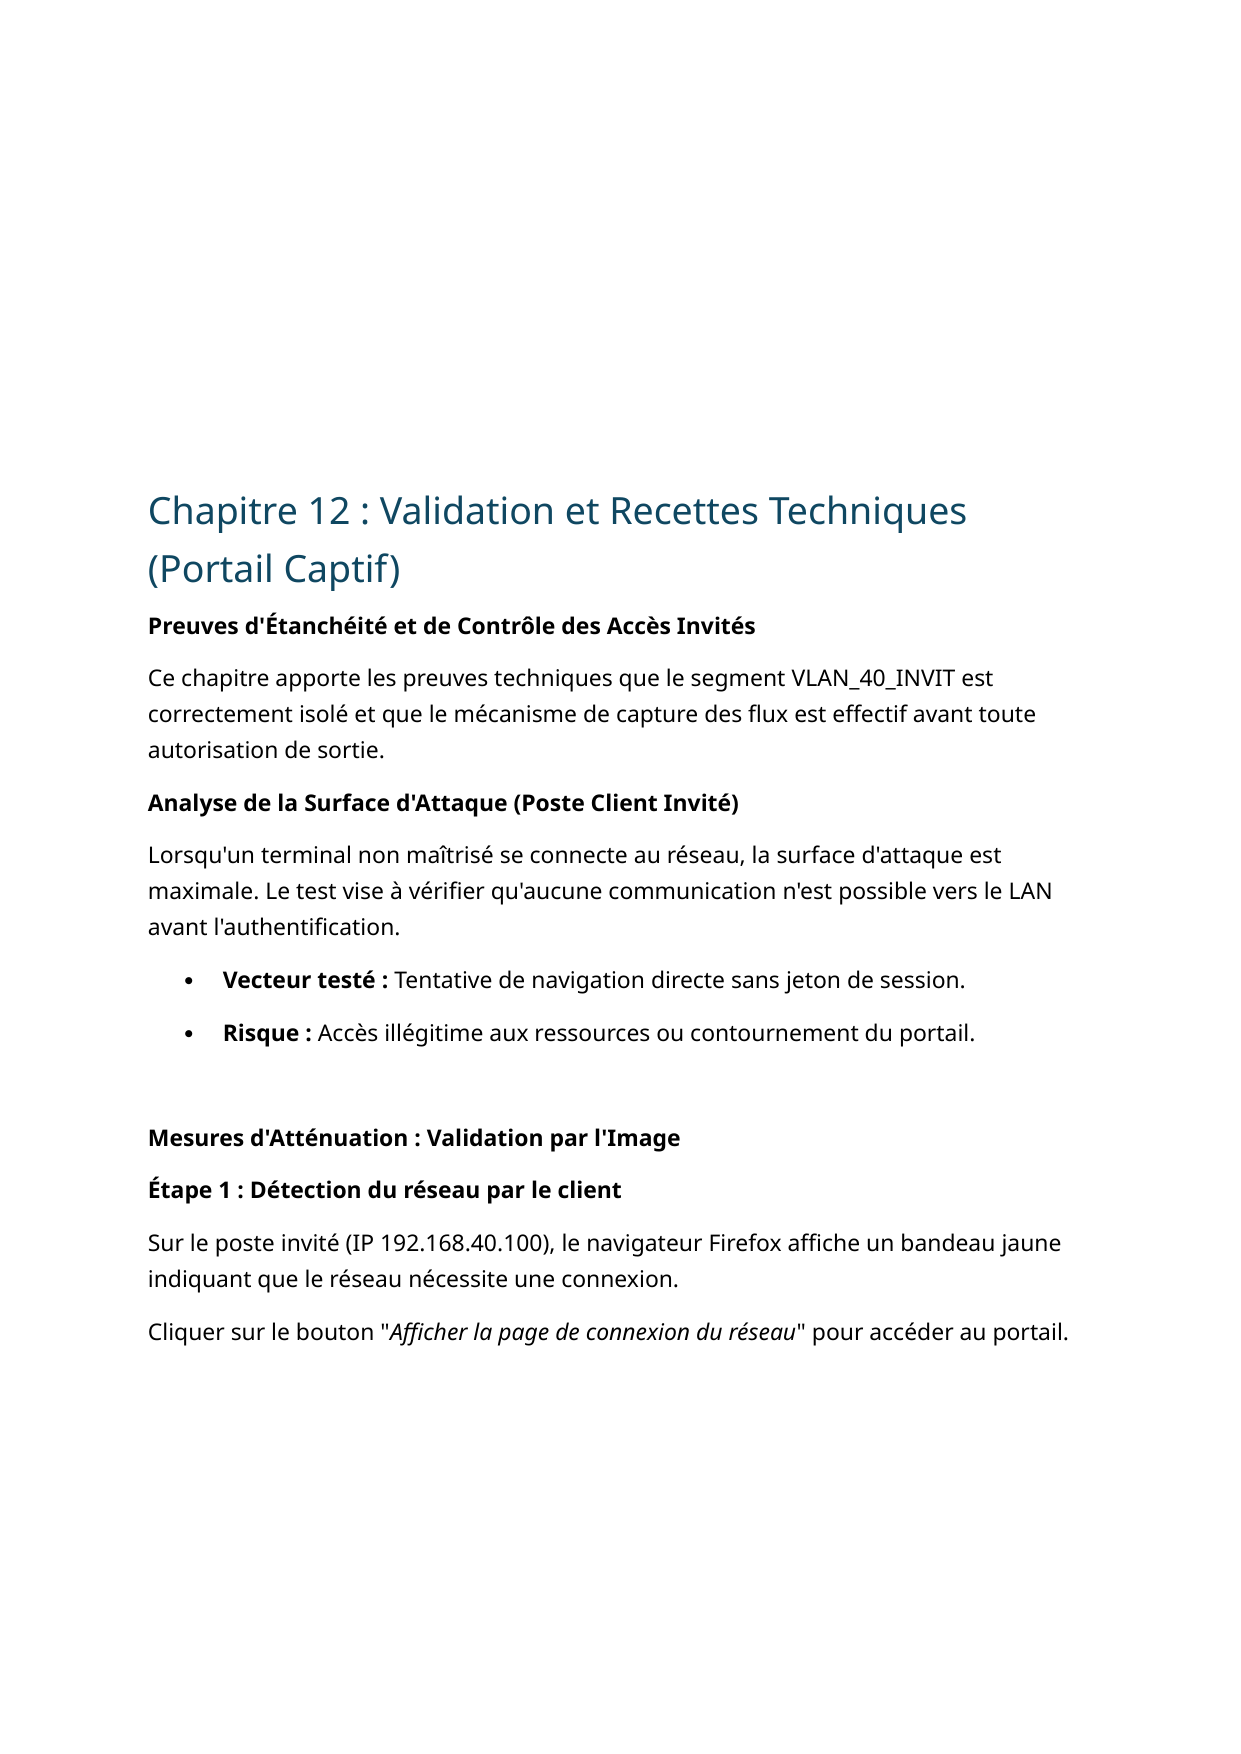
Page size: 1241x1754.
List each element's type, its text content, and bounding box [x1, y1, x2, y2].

list Vecteur testé : Tentative de navigation directe sans jeton de session. [185, 964, 1093, 995]
text Cliquer sur le bouton "Afficher la page de connexion du réseau" pour accéder au portail. [148, 1315, 1093, 1347]
subtitle Chapitre 12 : Validation et Recettes Techniques (Portail Captif) [148, 484, 1093, 594]
text Analyse de la Surface d'Attaque (Poste Client Invité) [148, 787, 1093, 818]
list Risque : Accès illégitime aux ressources ou contournement du portail. [185, 1016, 1093, 1048]
text Lorsqu'un terminal non maîtrisé se connecte au réseau, la surface d'attaque est maximale. Le test vise à vérifier qu'aucune communication n'est possible vers le LAN avant l'authentification. [148, 839, 1093, 942]
text Étape 1 : Détection du réseau par le client [148, 1174, 1093, 1206]
text Sur le poste invité (IP 192.168.40.100), le navigateur Firefox affiche un bandeau jaune indiquant que le réseau nécessite une connexion. [148, 1227, 1093, 1294]
text Mesures d'Atténuation : Validation par l'Image [148, 1122, 1093, 1153]
text Ce chapitre apporte les preuves techniques que le segment VLAN_40_INVIT est correctement isolé et que le mécanisme de capture des flux est effectif avant toute autorisation de sortie. [148, 662, 1093, 765]
text Preuves d'Étanchéité et de Contrôle des Accès Invités [148, 610, 1093, 641]
